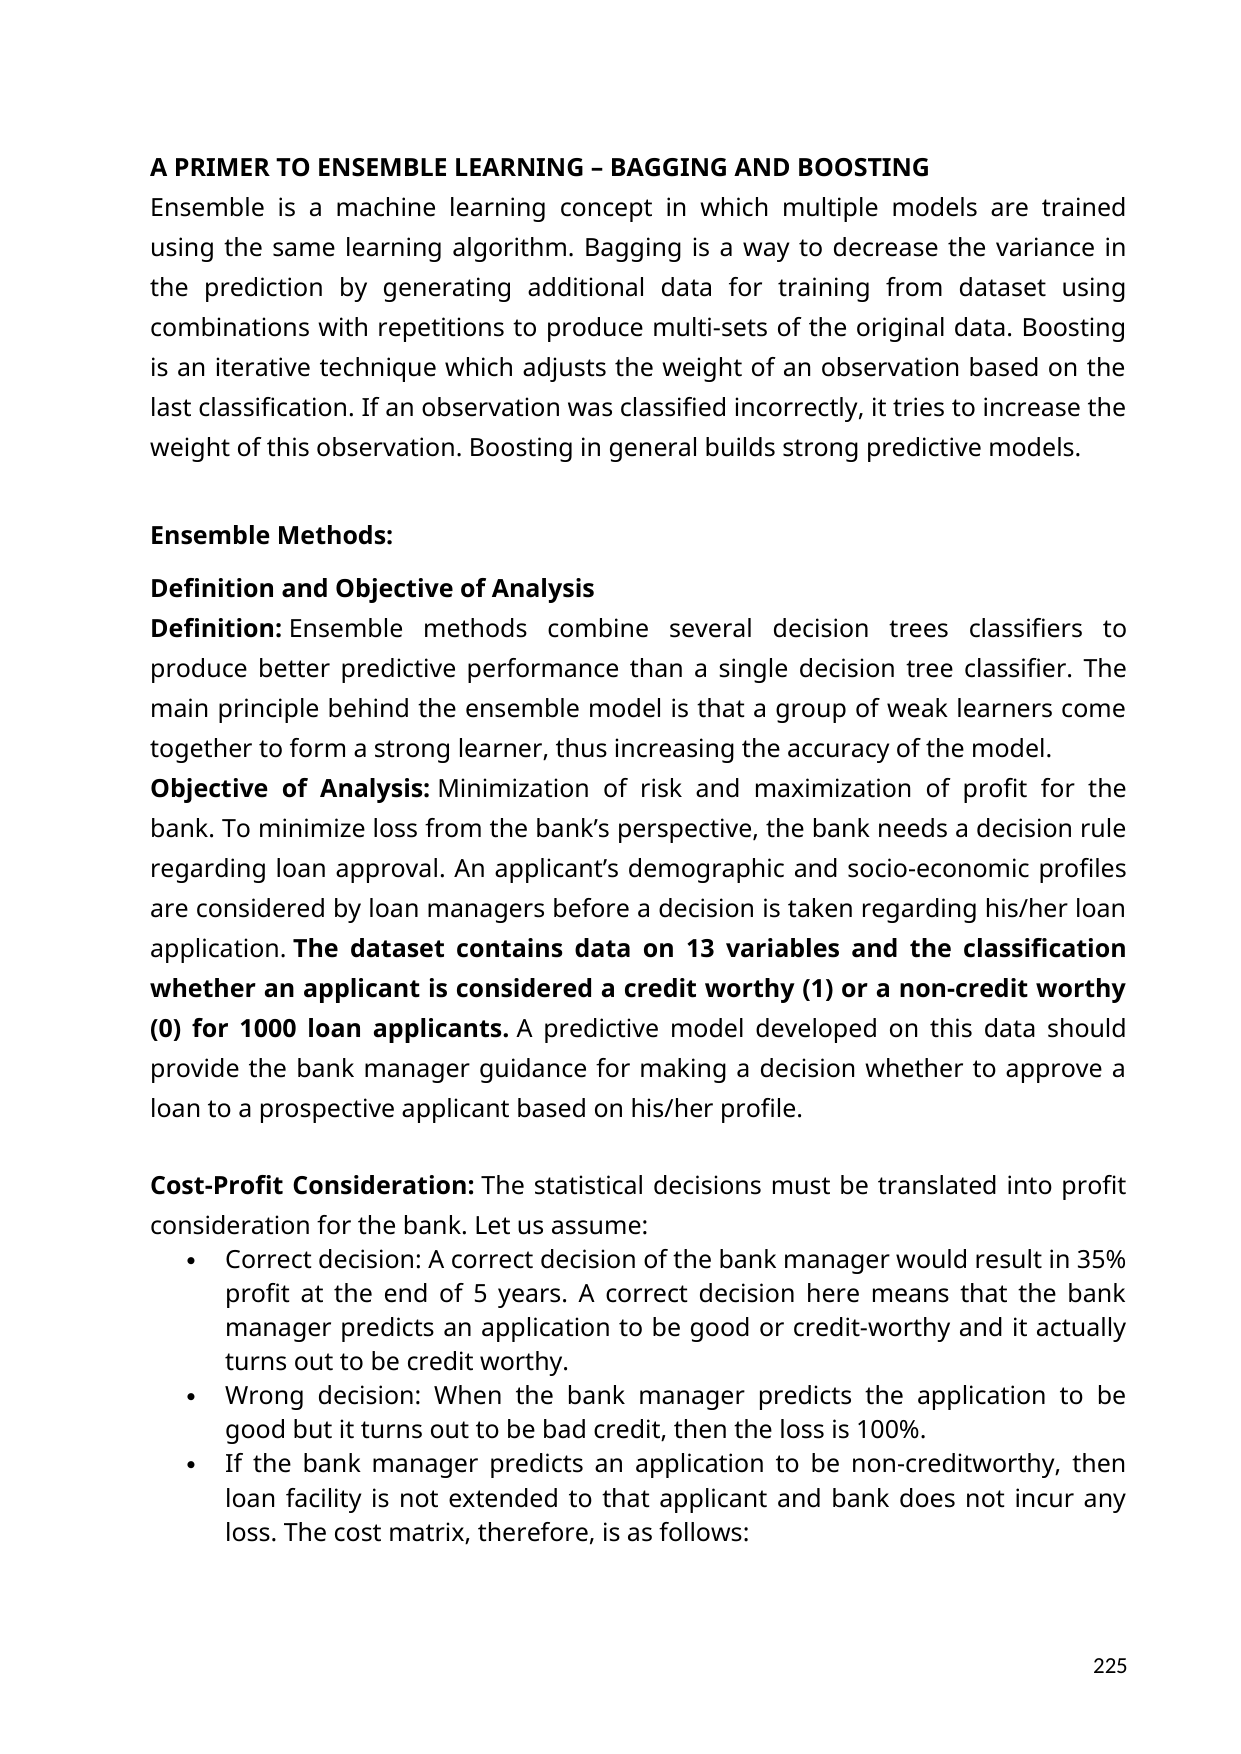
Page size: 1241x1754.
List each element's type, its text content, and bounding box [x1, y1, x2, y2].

list If the bank manager predicts an application to be non-creditworthy, then loan facility is not extended to that applicant and bank does not incur any loss. The cost matrix, therefore, is as follows: [187, 1446, 1128, 1548]
text Objective of Analysis: Minimization of risk and maximization of profit for the bank. To minimize loss from the bank’s perspective, the bank needs a decision rule regarding loan approval. An applicant’s demographic and socio-economic profiles are considered by loan managers before a decision is taken regarding his/her loan application. The dataset contains data on 13 variables and the classification whether an applicant is considered a credit worthy (1) or a non-credit worthy (0) for 1000 loan applicants. A predictive model developed on this data should provide the bank manager guidance for making a decision whether to approve a loan to a prospective applicant based on his/her profile. [150, 765, 1128, 1125]
text Definition: Ensemble methods combine several decision trees classifiers to produce better predictive performance than a single decision tree classifier. The main principle behind the ensemble model is that a group of weak learners come together to form a strong learner, thus increasing the accuracy of the model. [150, 605, 1128, 765]
list Correct decision: A correct decision of the bank manager would result in 35% profit at the end of 5 years. A correct decision here means that the bank manager predicts an application to be good or credit-worthy and it actually turns out to be credit worthy. [187, 1242, 1128, 1378]
text Definition and Objective of Analysis [150, 571, 1128, 605]
text A PRIMER TO ENSEMBLE LEARNING – BAGGING AND BOOSTING [150, 150, 1128, 184]
text Cost-Profit Consideration: The statistical decisions must be translated into profit consideration for the bank. Let us assume: [150, 1162, 1128, 1242]
text Ensemble is a machine learning concept in which multiple models are trained using the same learning algorithm. Bagging is a way to decrease the variance in the prediction by generating additional data for training from dataset using combinations with repetitions to produce multi-sets of the original data. Boosting is an iterative technique which adjusts the weight of an observation based on the last classification. If an observation was classified incorrectly, it tries to increase the weight of this observation. Boosting in general builds strong predictive models. [150, 184, 1128, 464]
list Wrong decision: When the bank manager predicts the application to be good but it turns out to be bad credit, then the loss is 100%. [187, 1378, 1128, 1446]
text Ensemble Methods: [150, 517, 1128, 552]
